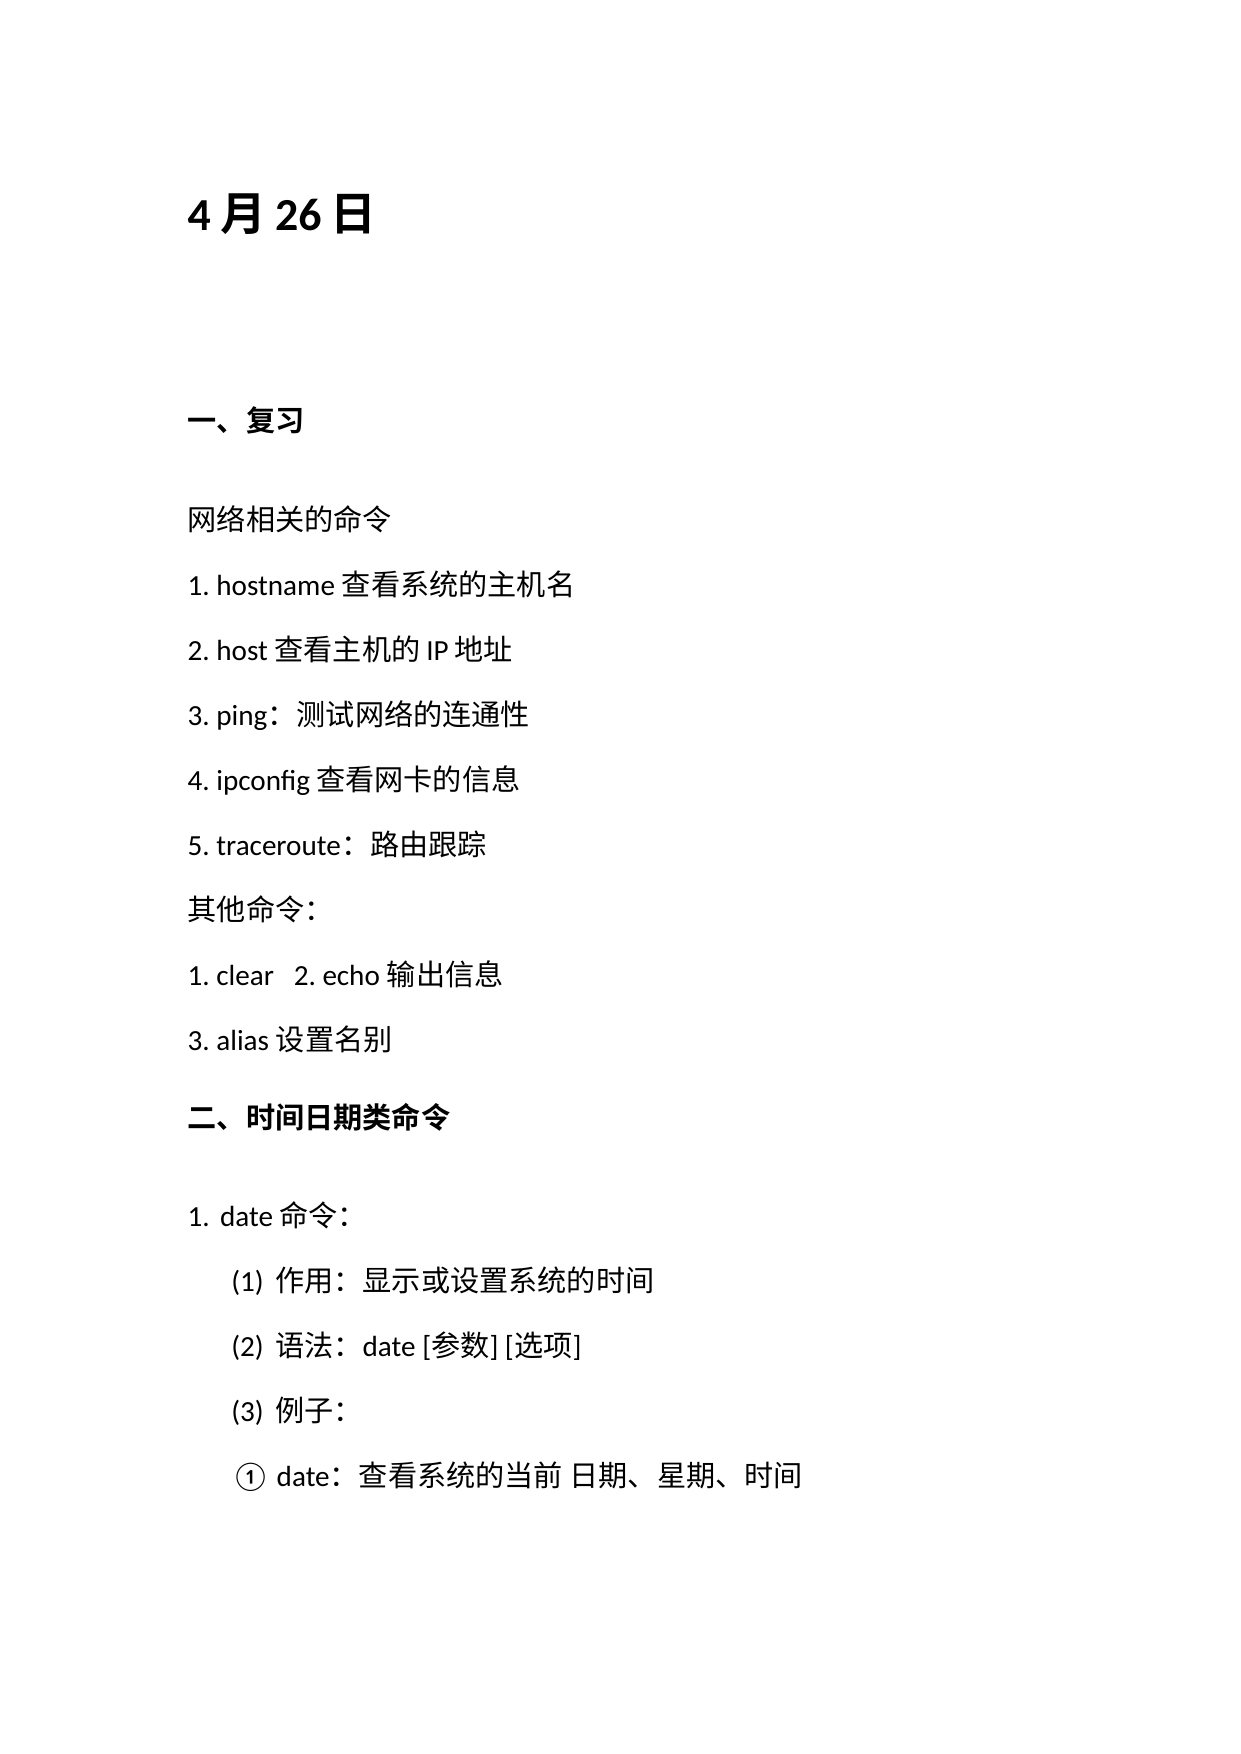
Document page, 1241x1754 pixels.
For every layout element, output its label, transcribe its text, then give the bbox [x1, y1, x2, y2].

text 1. clear 2. echo 输出信息 [187, 940, 1053, 1005]
list date命令： [187, 1181, 1053, 1246]
text 4. ipconfig查看网卡的信息 [187, 745, 1053, 810]
list ① date：查看系统的当前 日期、星期、时间 [231, 1441, 1053, 1506]
text 2. host 查看主机的IP地址 [187, 615, 1053, 680]
list 例子： [231, 1376, 1053, 1441]
subtitle 一、复习 [187, 387, 1053, 452]
text 其他命令： [187, 875, 1053, 940]
subtitle 4月26日 [187, 162, 1053, 259]
text 3. ping：测试网络的连通性 [187, 680, 1053, 745]
list 语法：date [参数] [选项] [231, 1311, 1053, 1376]
text 1. hostname 查看系统的主机名 [187, 550, 1053, 615]
text 网络相关的命令 [187, 485, 1053, 550]
list 作用：显示或设置系统的时间 [231, 1246, 1053, 1311]
text 3. alias 设置名别 [187, 1005, 1053, 1070]
subtitle 二、时间日期类命令 [187, 1083, 1053, 1148]
text 5. traceroute：路由跟踪 [187, 810, 1053, 875]
